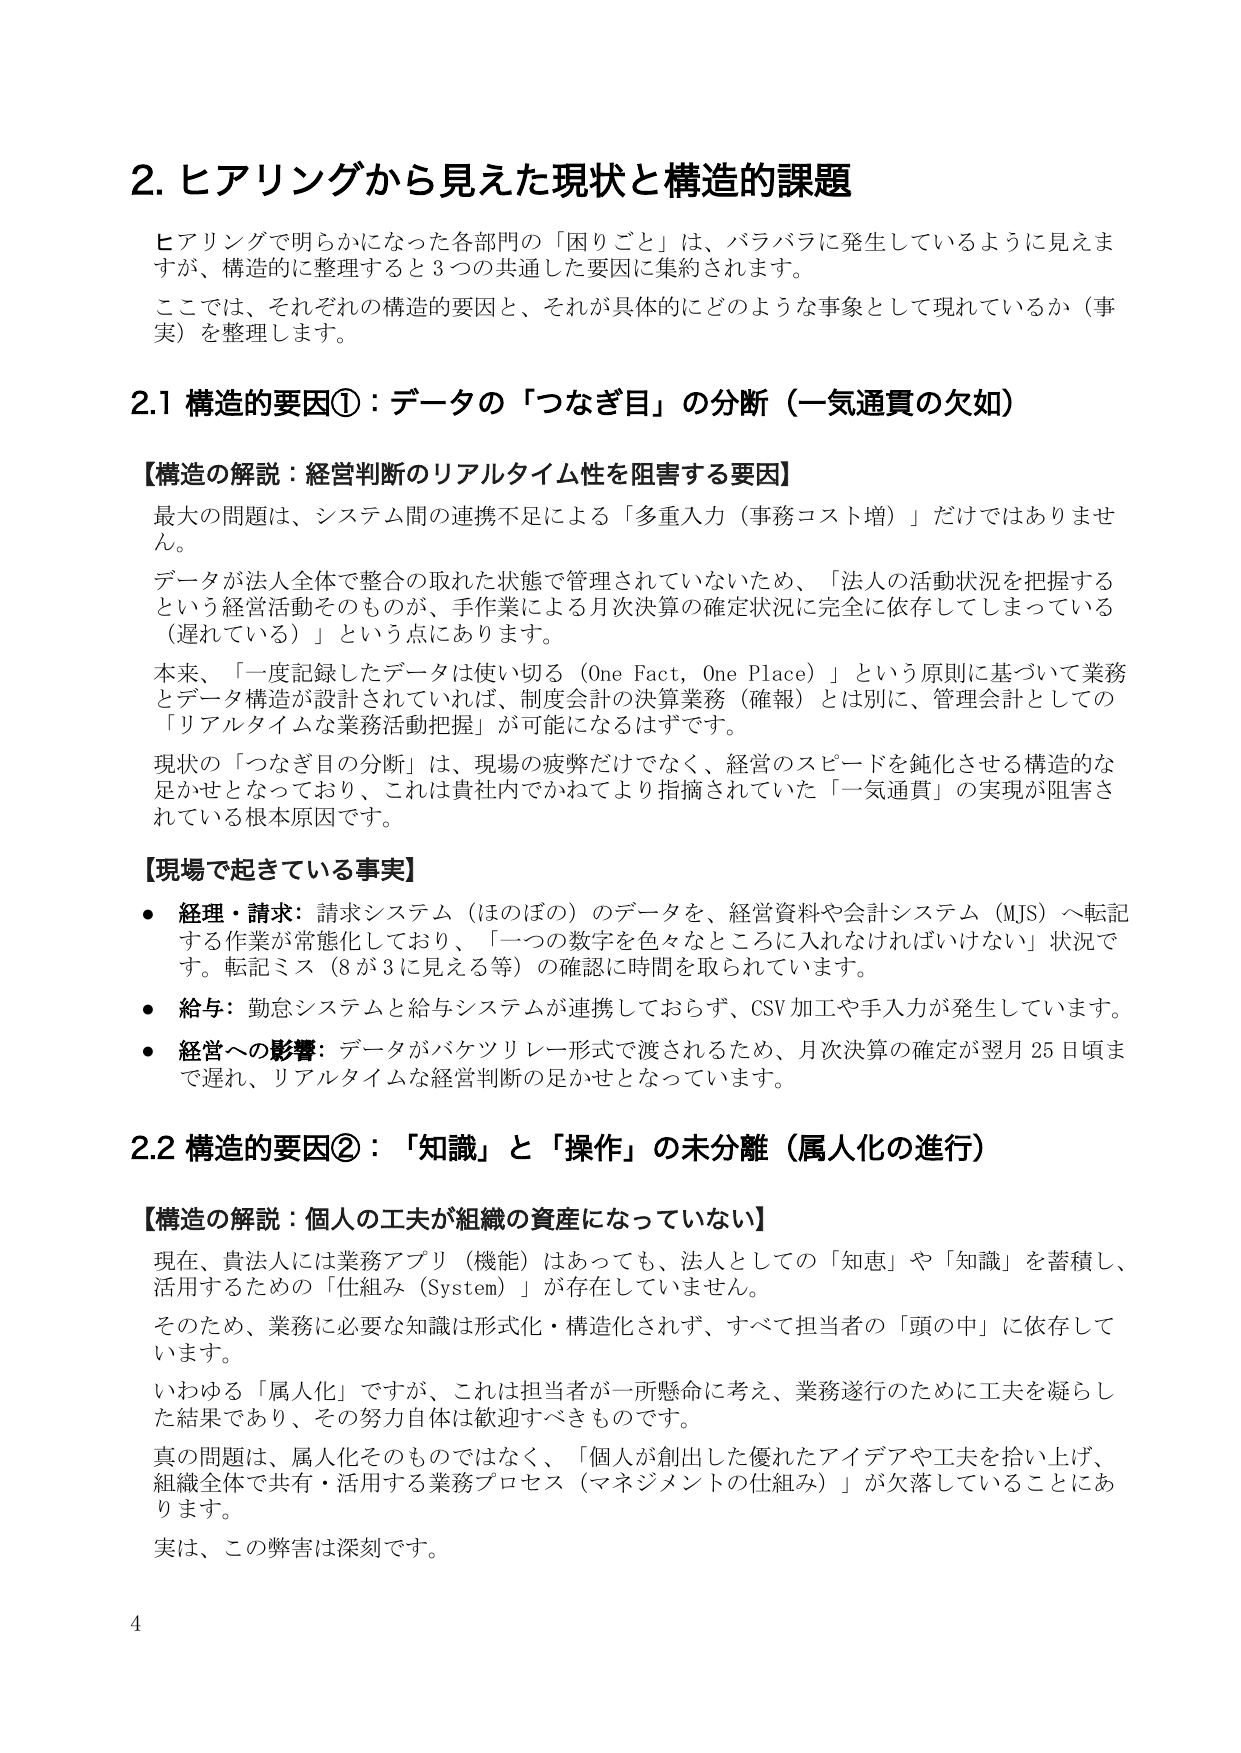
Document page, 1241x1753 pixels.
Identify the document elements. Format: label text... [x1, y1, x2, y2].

subtitle 【構造の解説：個人の工夫が組織の資産になっていない】 [130, 1194, 1134, 1232]
list 経理・請求: 請求システム（ほのぼの）のデータを、経営資料や会計システム（MJS）へ転記する作業が常態化しており、「一つの数字を色々なところに入れなければいけない」状況です。転記ミス（8が3に見える等）の確認に時間を取られています。 [141, 900, 1134, 979]
text そのため、業務に必要な知識は形式化・構造化されず、すべて担当者の「頭の中」に依存しています。 [153, 1315, 1134, 1364]
list 給与: 勤怠システムと給与システムが連携しておらず、CSV加工や手入力が発生しています。 [141, 995, 1134, 1021]
text 本来、「一度記録したデータは使い切る（One Fact, One Place）」という原則に基づいて業務とデータ構造が設計されていれば、制度会計の決算業務（確報）とは別に、管理会計としての「リアルタイムな業務活動把握」が可能になるはずです。 [153, 661, 1134, 737]
text ヒアリングで明らかになった各部門の「困りごと」は、バラバラに発生しているように見えますが、構造的に整理すると3つの共通した要因に集約されます。 [153, 231, 1134, 280]
subtitle 【構造の解説：経営判断のリアルタイム性を阻害する要因】 [130, 449, 1134, 487]
text 最大の問題は、システム間の連携不足による「多重入力（事務コスト増）」だけではありません。 [153, 504, 1134, 554]
text データが法人全体で整合の取れた状態で管理されていないため、「法人の活動状況を把握するという経営活動そのものが、手作業による月次決算の確定状況に完全に依存してしまっている（遅れている）」という点にあります。 [153, 570, 1134, 645]
subtitle 2. ヒアリングから見えた現状と構造的課題 [130, 142, 1134, 199]
text 真の問題は、属人化そのものではなく、「個人が創出した優れたアイデアや工夫を拾い上げ、組織全体で共有・活用する業務プロセス（マネジメントの仕組み）」が欠落していることにあります。 [153, 1445, 1134, 1521]
subtitle 【現場で起きている事実】 [130, 844, 1134, 882]
text いわゆる「属人化」ですが、これは担当者が一所懸命に考え、業務遂行のために工夫を凝らした結果であり、その努力自体は歓迎すべきものです。 [153, 1380, 1134, 1429]
subtitle 2.2 構造的要因②：「知識」と「操作」の未分離（属人化の進行） [130, 1118, 1134, 1162]
text ここでは、それぞれの構造的要因と、それが具体的にどのような事象として現れているか（事実）を整理します。 [153, 296, 1134, 345]
text 現状の「つなぎ目の分断」は、現場の疲弊だけでなく、経営のスピードを鈍化させる構造的な足かせとなっており、これは貴社内でかねてより指摘されていた「一気通貫」の実現が阻害されている根本原因です。 [153, 753, 1134, 828]
text 実は、この弊害は深刻です。 [153, 1537, 1134, 1560]
text 現在、貴法人には業務アプリ（機能）はあっても、法人としての「知恵」や「知識」を蓄積し、活用するための「仕組み（System）」が存在していません。 [153, 1250, 1134, 1299]
list 経営への影響: データがバケツリレー形式で渡されるため、月次決算の確定が翌月25日頃まで遅れ、リアルタイムな経営判断の足かせとなっています。 [141, 1037, 1134, 1090]
subtitle 2.1 構造的要因①：データの「つなぎ目」の分断（一気通貫の欠如） [130, 373, 1134, 417]
